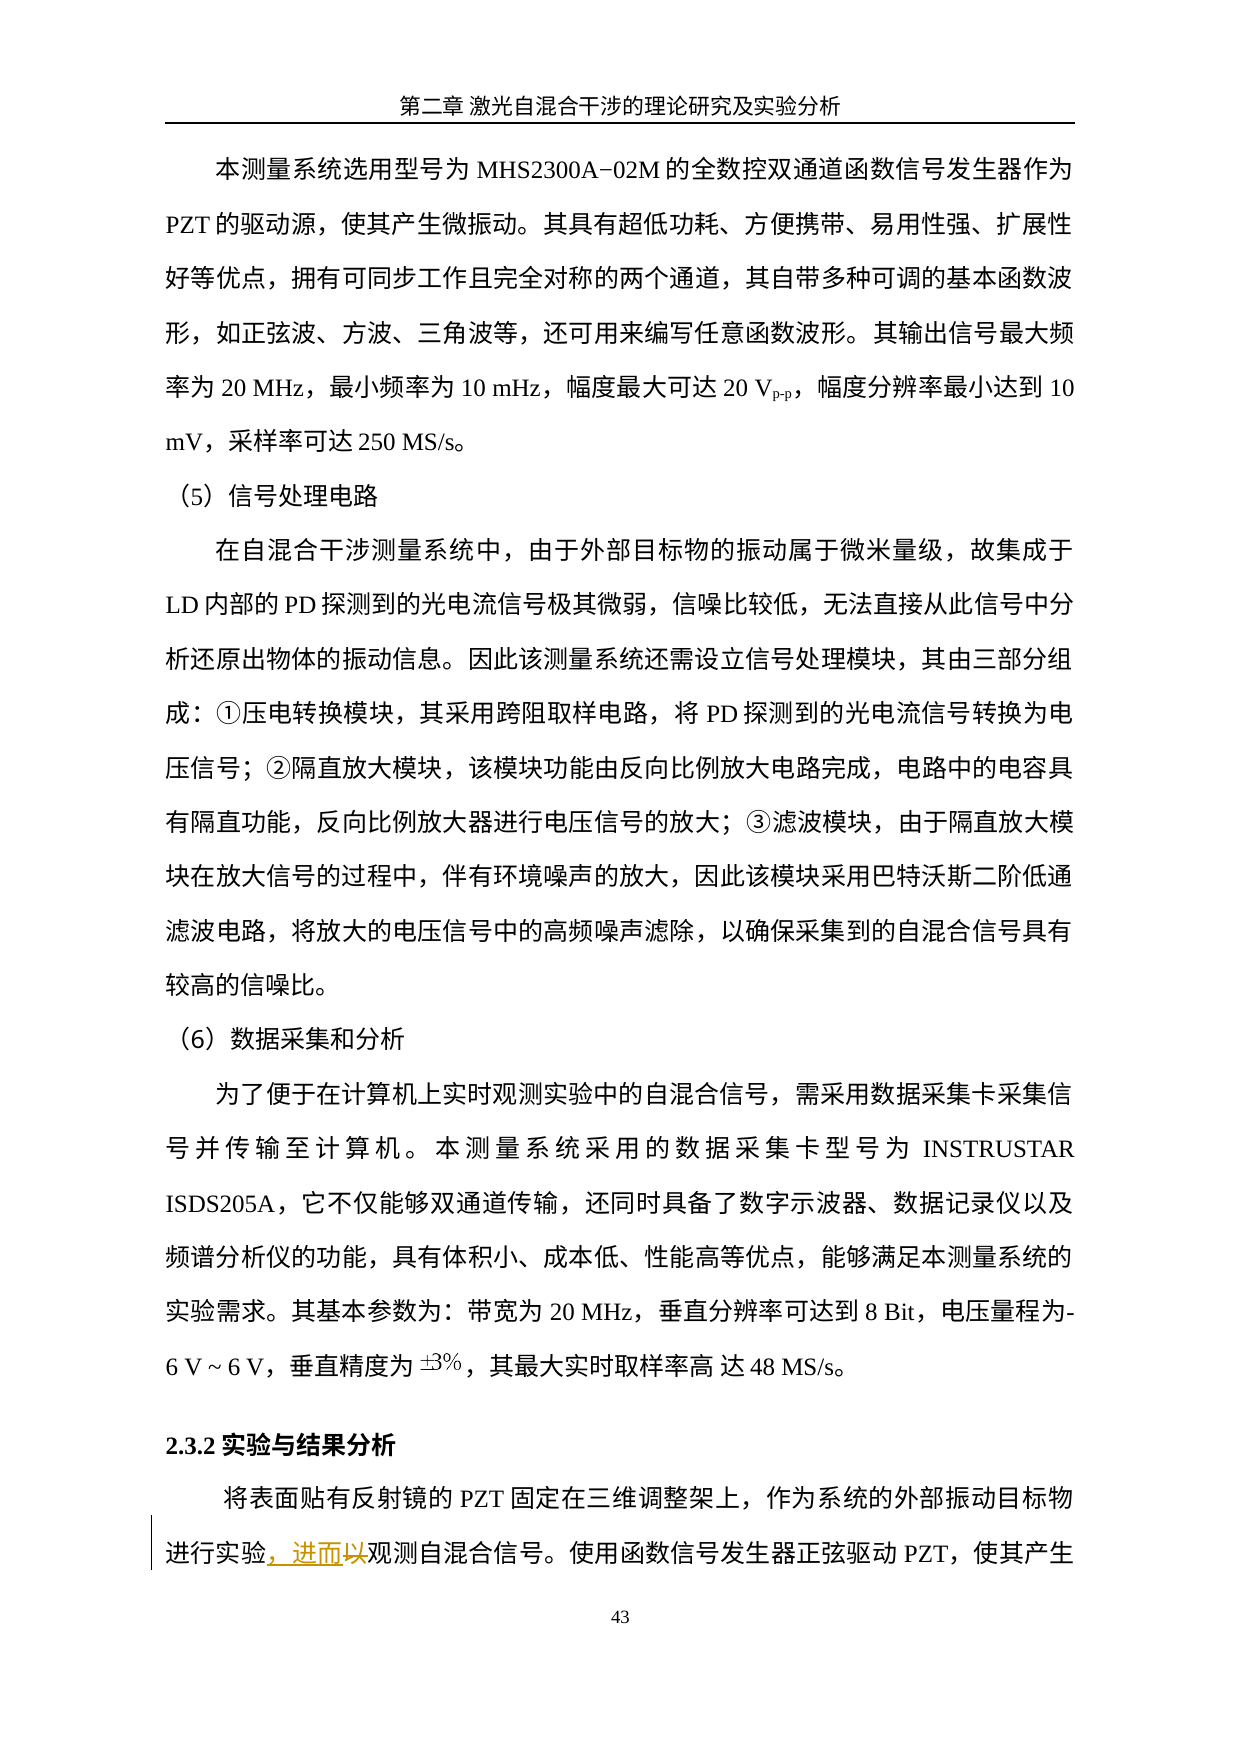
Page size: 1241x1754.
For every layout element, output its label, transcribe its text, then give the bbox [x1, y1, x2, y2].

text 在自混合干涉测量系统中，由于外部目标物的振动属于微米量级，故集成于LD内部的PD探测到的光电流信号极其微弱，信噪比较低，无法直接从此信号中分析还原出物体的振动信息。因此该测量系统还需设立信号处理模块，其由三部分组成：①压电转换模块，其采用跨阻取样电路，将PD探测到的光电流信号转换为电压信号；②隔直放大模块，该模块功能由反向比例放大电路完成，电路中的电容具有隔直功能，反向比例放大器进行电压信号的放大；③滤波模块，由于隔直放大模块在放大信号的过程中，伴有环境噪声的放大，因此该模块采用巴特沃斯二阶低通滤波电路，将放大的电压信号中的高频噪声滤除，以确保采集到的自混合信号具有较高的信噪比。 [165, 531, 1075, 1002]
text （5）信号处理电路 [165, 476, 1075, 512]
text （6）数据采集和分析 [165, 1020, 1075, 1056]
text 本测量系统选用型号为MHS2300A−02M的全数控双通道函数信号发生器作为PZT的驱动源，使其产生微振动。其具有超低功耗、方便携带、易用性强、扩展性好等优点，拥有可同步工作且完全对称的两个通道，其自带多种可调的基本函数波形，如正弦波、方波、三角波等，还可用来编写任意函数波形。其输出信号最大频率为20 MHz，最小频率为10 mHz，幅度最大可达20 Vp-p，幅度分辨率最小达到10 mV，采样率可达250 MS/s。 [165, 150, 1075, 458]
text 为了便于在计算机上实时观测实验中的自混合信号，需采用数据采集卡采集信号并传输至计算机。本测量系统采用的数据采集卡型号为INSTRUSTAR ISDS205A，它不仅能够双通道传输，还同时具备了数字示波器、数据记录仪以及频谱分析仪的功能，具有体积小、成本低、性能高等优点，能够满足本测量系统的实验需求。其基本参数为：带宽为20 MHz，垂直分辨率可达到8 Bit，电压量程为-6 V ~ 6 V，垂直精度为，其最大实时取样率高 达48 MS/s。 [165, 1074, 1075, 1382]
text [165, 1479, 1075, 1569]
text 2.3.2 实验与结果分析 [165, 1426, 1075, 1462]
